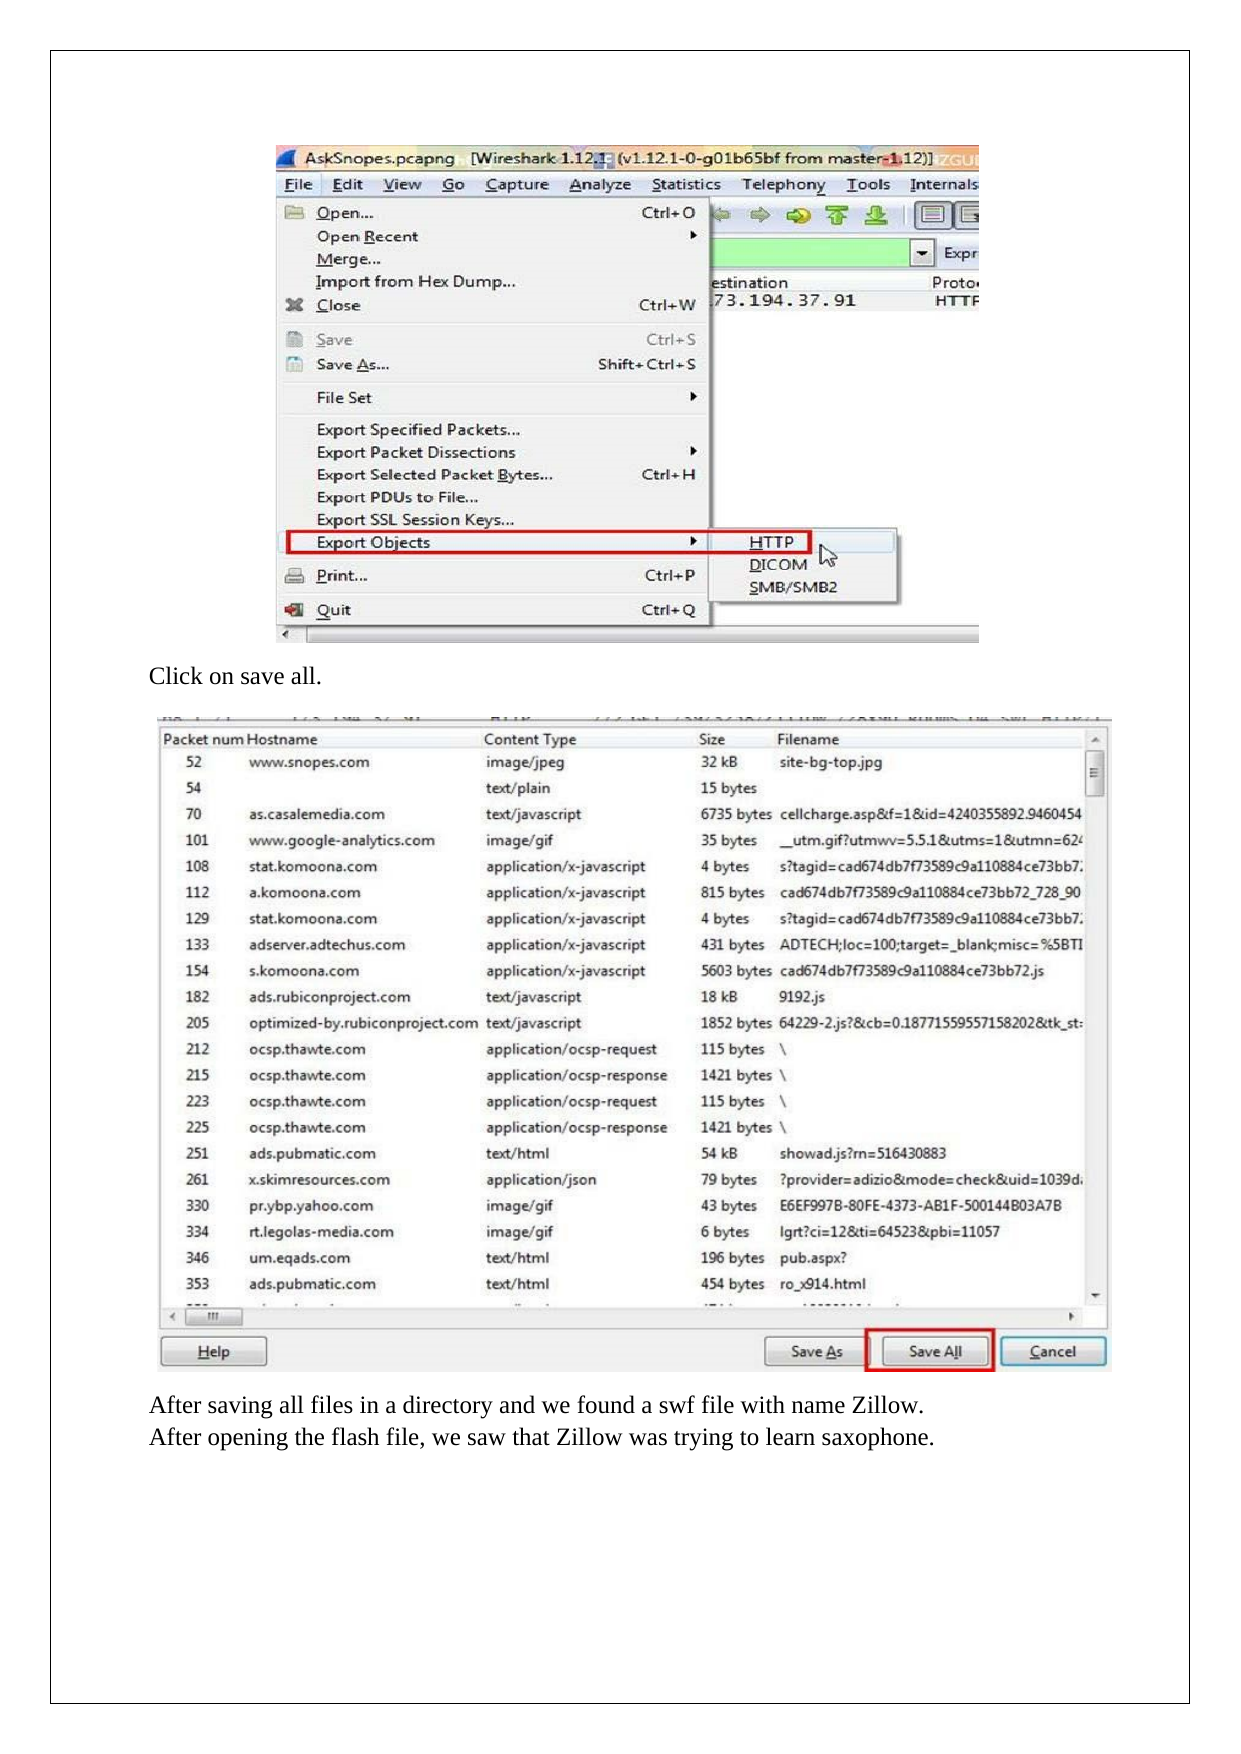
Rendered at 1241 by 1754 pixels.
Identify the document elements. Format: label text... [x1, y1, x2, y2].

text After opening the flash file, we saw that Zillow was trying to learn saxophone. [148, 1422, 1092, 1451]
text Click on save all. [148, 661, 1092, 690]
text After saving all files in a directory and we found a swf file with name Zillow. [148, 1390, 1092, 1419]
picture [157, 717, 1112, 1372]
picture [275, 145, 979, 643]
